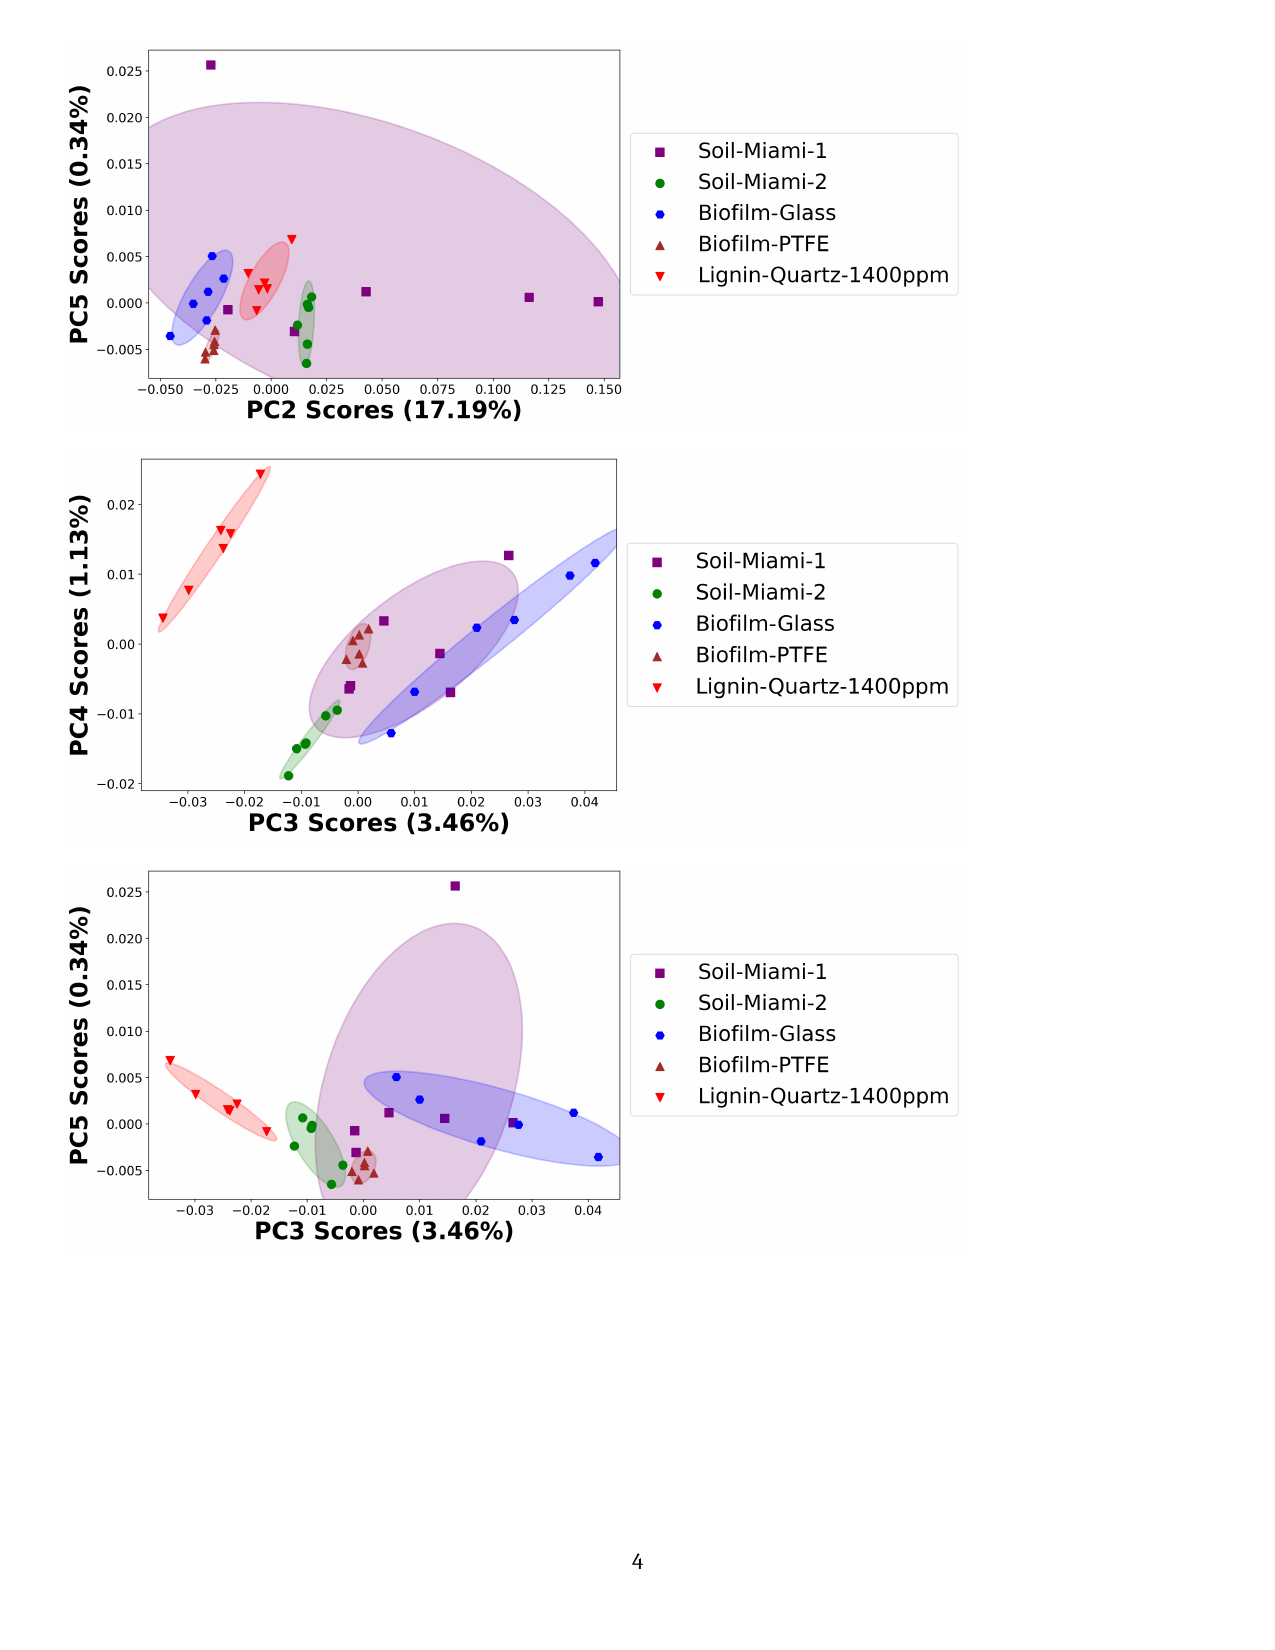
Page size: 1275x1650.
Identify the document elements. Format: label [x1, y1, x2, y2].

picture [63, 453, 964, 842]
picture [63, 45, 964, 429]
picture [63, 865, 964, 1250]
